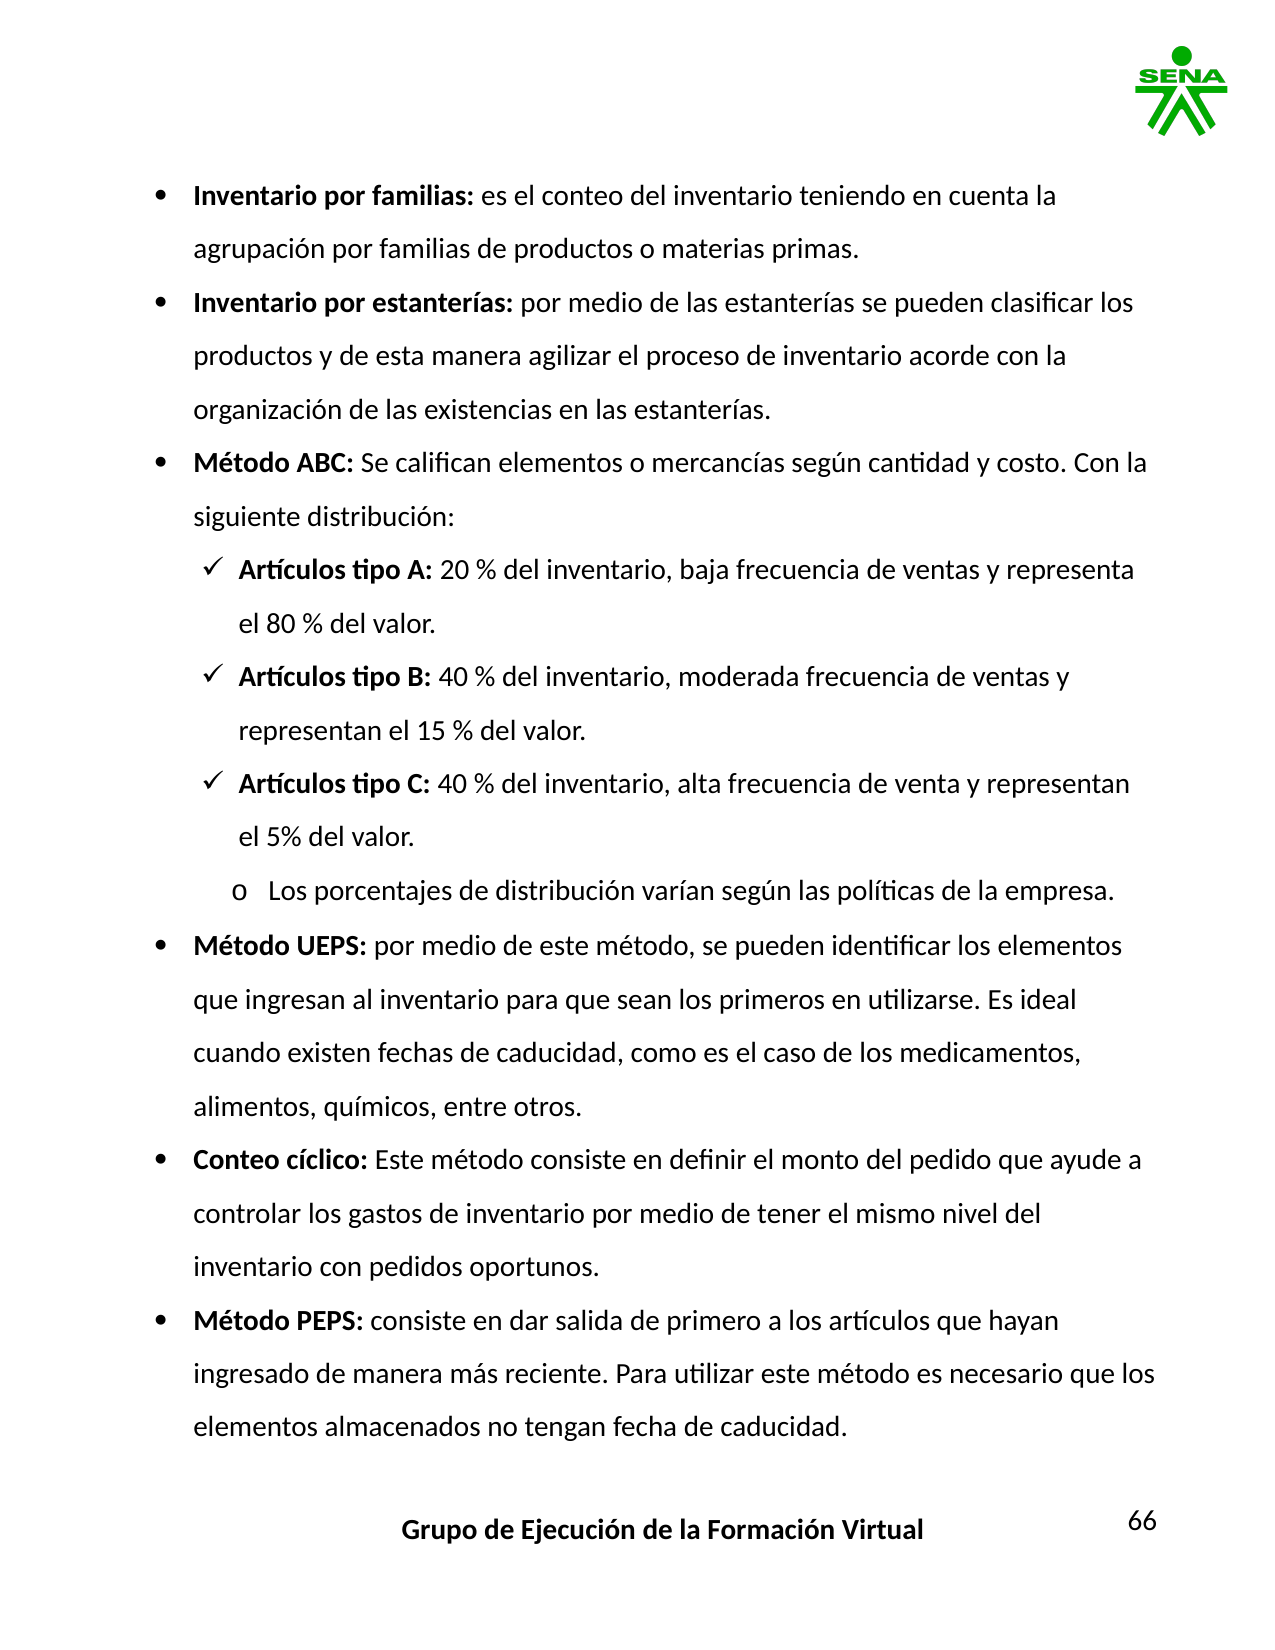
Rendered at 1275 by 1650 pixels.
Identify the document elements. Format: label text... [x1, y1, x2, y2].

list Inventario por familias: es el conteo del inventario teniendo en cuenta la agrupación por familias de productos o materias primas. [156, 177, 1157, 266]
list Método PEPS: consiste en dar salida de primero a los artículos que hayan ingresado de manera más reciente. Para utilizar este método es necesario que los elementos almacenados no tengan fecha de caducidad. [156, 1302, 1157, 1444]
picture [1135, 46, 1228, 136]
list Artículos tipo C: 40 % del inventario, alta frecuencia de venta y representan el 5% del valor. [201, 765, 1157, 854]
list Artículos tipo B: 40 % del inventario, moderada frecuencia de ventas y representan el 15 % del valor. [201, 658, 1157, 747]
list Los porcentajes de distribución varían según las políticas de la empresa. [231, 872, 1157, 909]
list Método ABC: Se califican elementos o mercancías según cantidad y costo. Con la siguiente distribución: [156, 444, 1157, 533]
list Artículos tipo A: 20 % del inventario, baja frecuencia de ventas y representa el 80 % del valor. [201, 551, 1157, 640]
list Conteo cíclico: Este método consiste en definir el monto del pedido que ayude a controlar los gastos de inventario por medio de tener el mismo nivel del inventario con pedidos oportunos. [156, 1141, 1157, 1284]
list Inventario por estanterías: por medio de las estanterías se pueden clasificar los productos y de esta manera agilizar el proceso de inventario acorde con la organización de las existencias en las estanterías. [156, 284, 1157, 427]
list Método UEPS: por medio de este método, se pueden identificar los elementos que ingresan al inventario para que sean los primeros en utilizarse. Es ideal cuando existen fechas de caducidad, como es el caso de los medicamentos, alimentos, químicos, entre otros. [156, 927, 1157, 1123]
